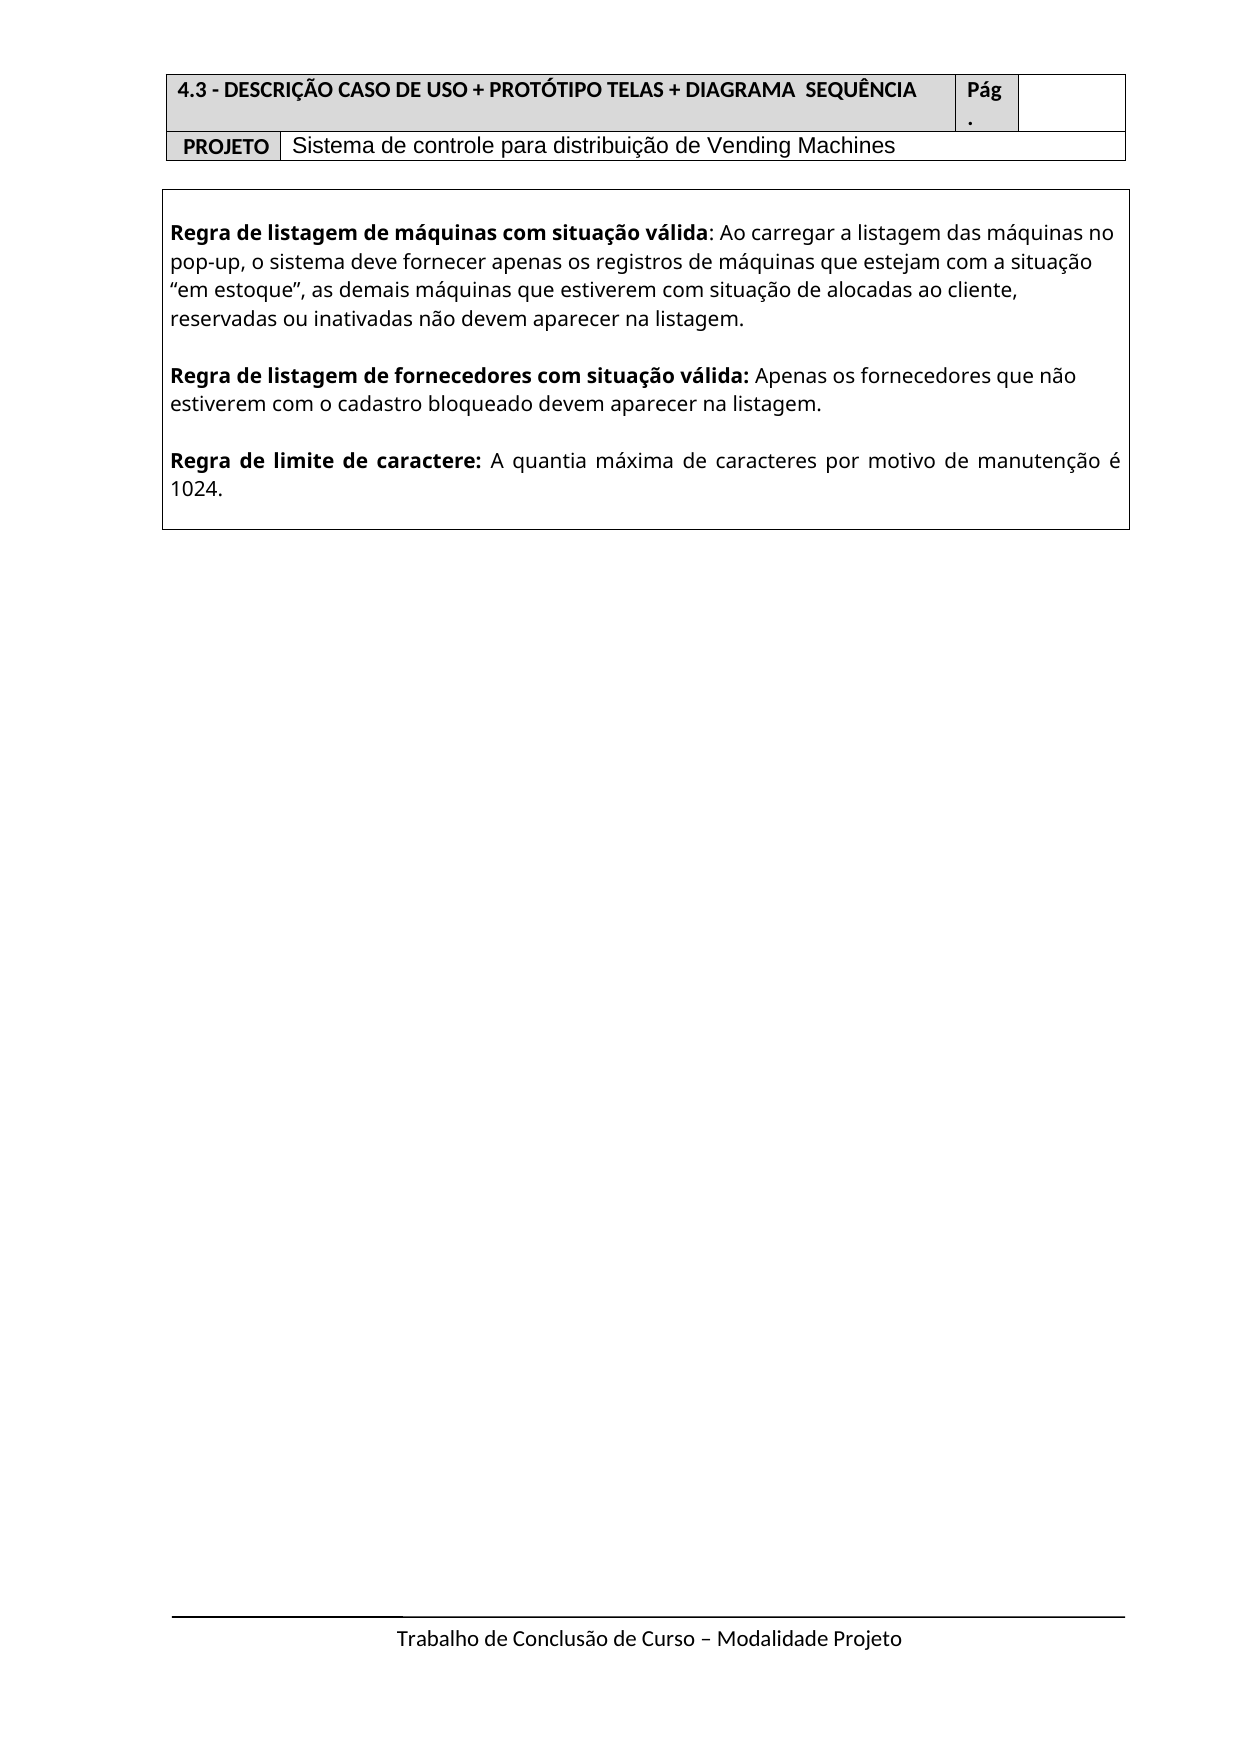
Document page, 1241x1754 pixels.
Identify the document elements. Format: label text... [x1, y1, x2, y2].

table_cell Regra de listagem de máquinas com situação válida: Ao carregar a listagem das máquinas no pop-up, o sistema deve fornecer apenas os registros de máquinas que estejam com a situação “em estoque”, as demais máquinas que estiverem com situação de alocadas ao cliente, reservadas ou inativadas não devem aparecer na listagem. Regra de listagem de fornecedores com situação válida: Apenas os fornecedores que não estiverem com o cadastro bloqueado devem aparecer na listagem. Regra de limite de caractere: A quantia máxima de caracteres por motivo de manutenção é 1024. [163, 190, 1129, 529]
